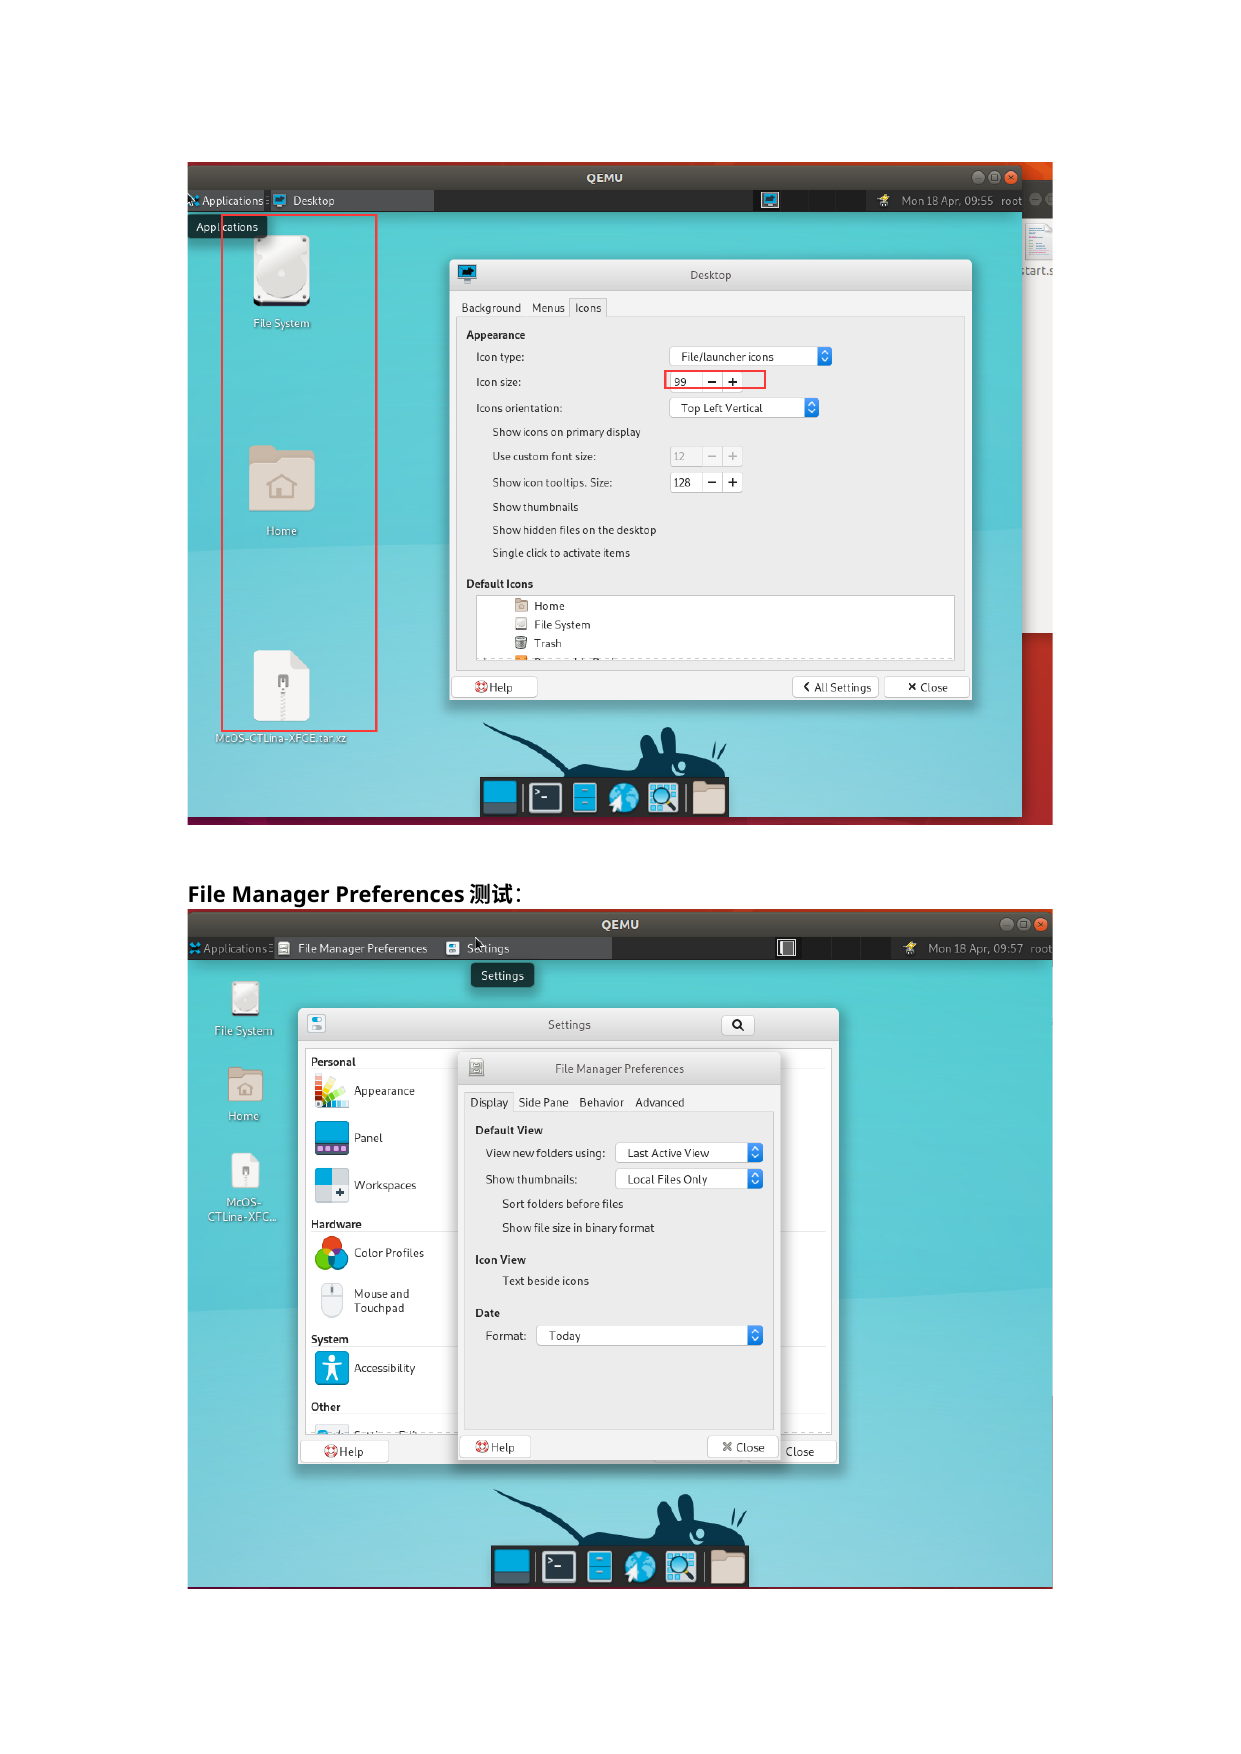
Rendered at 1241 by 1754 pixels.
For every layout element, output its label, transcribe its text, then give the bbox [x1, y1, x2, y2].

picture [187, 909, 1053, 1589]
text File Manager Preferences测试： [187, 877, 1053, 909]
picture [187, 162, 1053, 825]
